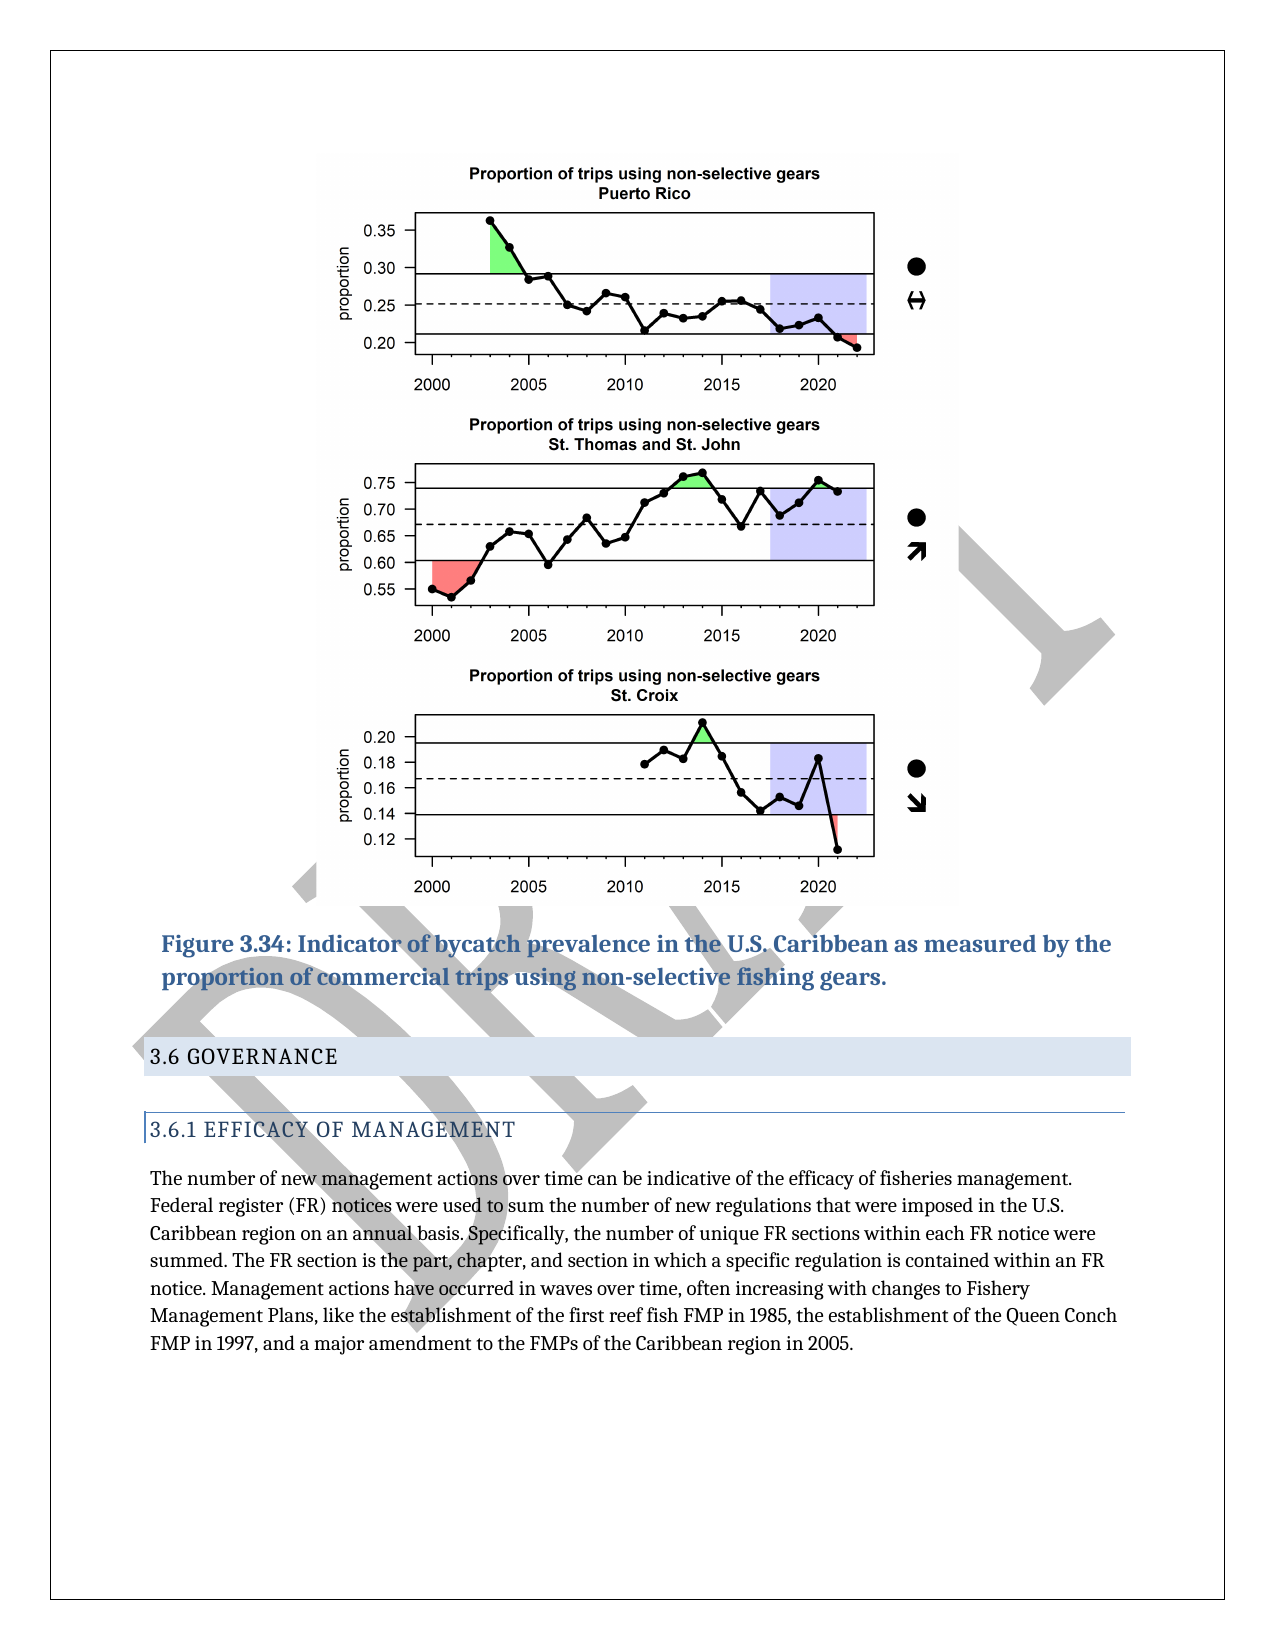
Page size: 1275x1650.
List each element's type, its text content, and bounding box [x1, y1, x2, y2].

picture [316, 153, 959, 906]
text The number of new management actions over time can be indicative of the efficacy of fisheries management. Federal register (FR) notices were used to sum the number of new regulations that were imposed in the U.S. Caribbean region on an annual basis. Specifically, the number of unique FR sections within each FR notice were summed. The FR section is the part, chapter, and section in which a specific regulation is contained within an FR notice. Management actions have occurred in waves over time, often increasing with changes to Fishery Management Plans, like the establishment of the first reef fish FMP in 1985, the establishment of the Queen Conch FMP in 1997, and a major amendment to the FMPs of the Caribbean region in 2005. [150, 1166, 1125, 1355]
table_header Figure 3.34: Indicator of bycatch prevalence in the U.S. Caribbean as measured by the proportion of commercial trips using non-selective fishing gears. [150, 150, 1125, 1017]
subtitle 3.6 Governance [150, 1044, 1125, 1070]
subtitle 3.6.1 Efficacy of management [146, 1113, 1125, 1143]
